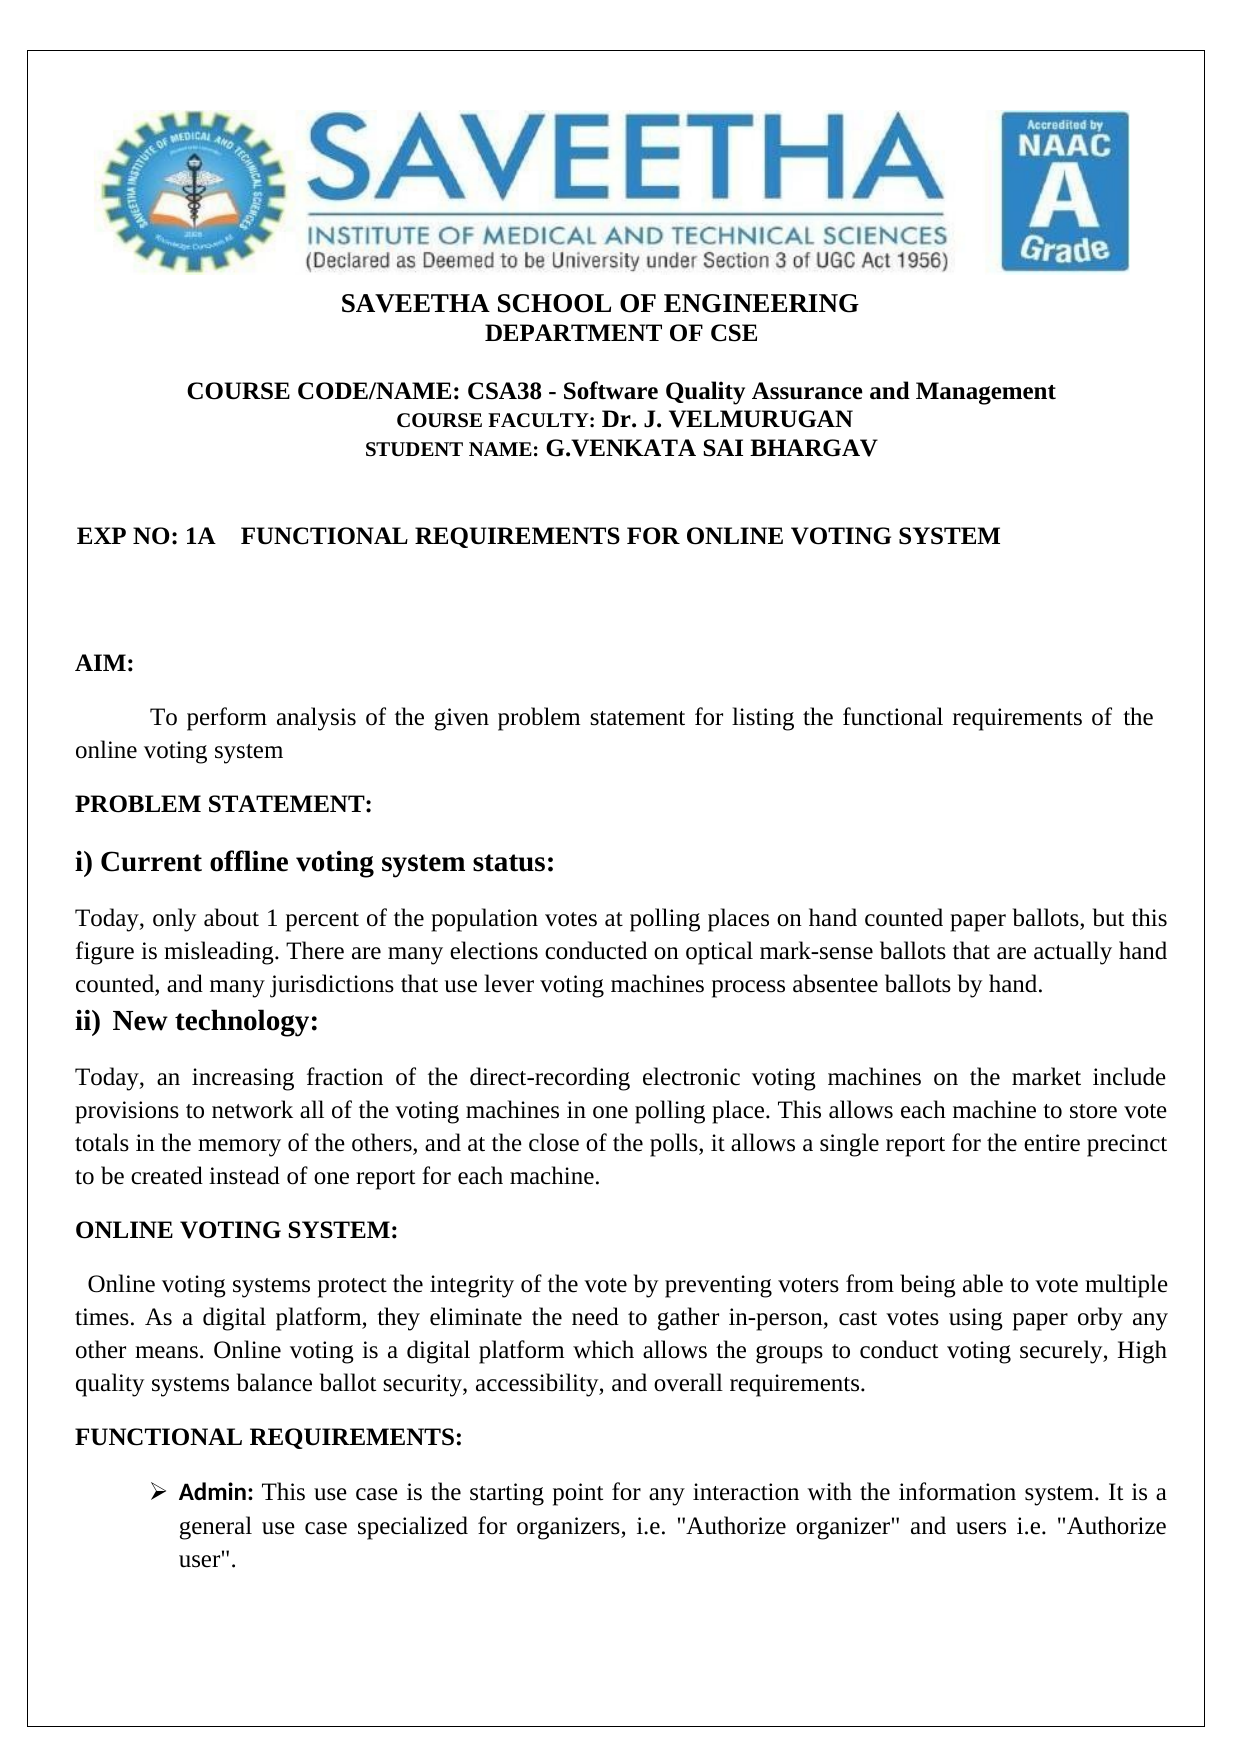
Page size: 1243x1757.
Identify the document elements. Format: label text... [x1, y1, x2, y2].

text online voting system [75, 736, 1204, 764]
subtitle EXP NO: 1A FUNCTIONAL REQUIREMENTS FOR ONLINE VOTING SYSTEM [77, 521, 1204, 550]
text SAVEETHA SCHOOL OF ENGINEERING [142, 287, 1057, 318]
text To perform analysis of the given problem statement for listing the functional requirements of the [150, 702, 1204, 731]
text PROBLEM STATEMENT: [75, 789, 1204, 818]
subtitle FUNCTIONAL REQUIREMENTS: [75, 1422, 1204, 1451]
subtitle Current offline voting system status: [75, 844, 1204, 877]
text STUDENT NAME: G.VENKATA SAI BHARGAV [185, 433, 1058, 462]
text Online voting systems protect the integrity of the vote by preventing voters from being able to vote multiple times. As a digital platform, they eliminate the need to gather in-person, cast votes using paper orby any other means. Online voting is a digital platform which allows the groups to conduct voting securely, High quality systems balance ballot security, accessibility, and overall requirements. [75, 1269, 1169, 1397]
text Today, an increasing fraction of the direct-recording electronic voting machines on the market include provisions to network all of the voting machines in one polling place. This allows each machine to store vote totals in the memory of the others, and at the close of the polls, it allows a single report for the entire precinct to be created instead of one report for each machine. [75, 1062, 1168, 1190]
text COURSE FACULTY: Dr. J. VELMURUGAN [185, 404, 1064, 433]
subtitle ONLINE VOTING SYSTEM: [75, 1215, 1204, 1244]
subtitle New technology: [75, 1003, 1204, 1036]
list Admin: This use case is the starting point for any interaction with the information system. It is a general use case specialized for organizers, i.e. "Authorize organizer" and users i.e. "Authorize user". [149, 1476, 1168, 1573]
text COURSE CODE/NAME: CSA38 - Software Quality Assurance and Management [185, 376, 1057, 404]
picture [93, 110, 1130, 275]
text AIM: [75, 648, 1204, 677]
text Today, only about 1 percent of the population votes at polling places on hand counted paper ballots, but this figure is misleading. There are many elections conducted on optical mark-sense ballots that are actually hand counted, and many jurisdictions that use lever voting machines process absentee ballots by hand. [75, 903, 1169, 998]
subtitle DEPARTMENT OF CSE [185, 318, 1058, 347]
